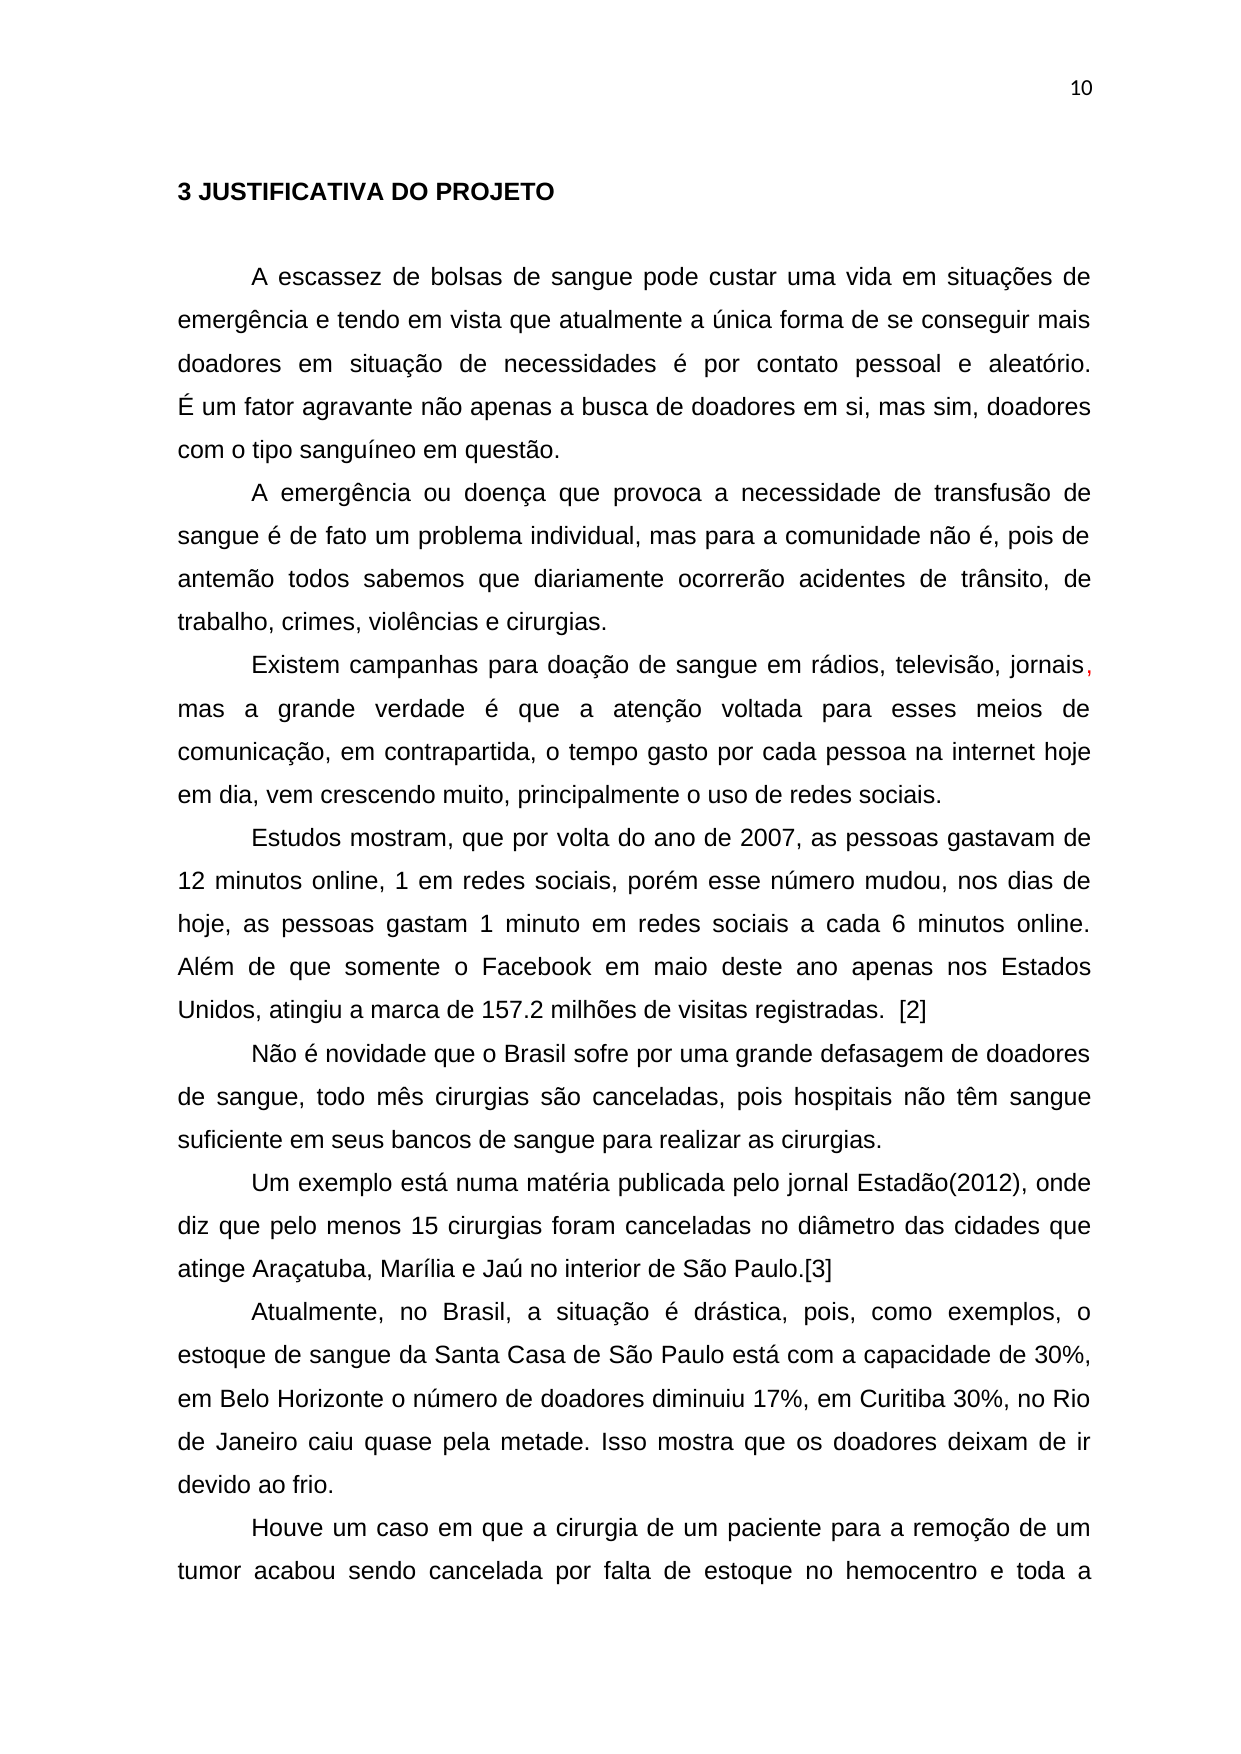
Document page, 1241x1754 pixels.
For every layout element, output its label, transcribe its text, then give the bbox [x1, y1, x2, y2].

text Atualmente, no Brasil, a situação é drástica, pois, como exemplos, o estoque de sangue da Santa Casa de São Paulo está com a capacidade de 30%, em Belo Horizonte o número de doadores diminuiu 17%, em Curitiba 30%, no Rio de Janeiro caiu quase pela metade. Isso mostra que os doadores deixam de ir devido ao frio. [177, 1297, 1092, 1498]
text Existem campanhas para doação de sangue em rádios, televisão, jornais, mas a grande verdade é que a atenção voltada para esses meios de comunicação, em contrapartida, o tempo gasto por cada pessoa na internet hoje em dia, vem crescendo muito, principalmente o uso de redes sociais. [177, 650, 1092, 808]
text Estudos mostram, que por volta do ano de 2007, as pessoas gastavam de 12 minutos online, 1 em redes sociais, porém esse número mudou, nos dias de hoje, as pessoas gastam 1 minuto em redes sociais a cada 6 minutos online. Além de que somente o Facebook em maio deste ano apenas nos Estados Unidos, atingiu a marca de 157.2 milhões de visitas registradas. [2] [177, 823, 1092, 1024]
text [177, 1513, 1092, 1585]
text A emergência ou doença que provoca a necessidade de transfusão de sangue é de fato um problema individual, mas para a comunidade não é, pois de antemão todos sabemos que diariamente ocorrerão acidentes de trânsito, de trabalho, crimes, violências e cirurgias. [177, 478, 1092, 636]
text A escassez de bolsas de sangue pode custar uma vida em situações de emergência e tendo em vista que atualmente a única forma de se conseguir mais doadores em situação de necessidades é por contato pessoal e aleatório. É um fator agravante não apenas a busca de doadores em si, mas sim, doadores com o tipo sanguíneo em questão. [177, 262, 1092, 463]
text 3 JUSTIFICATIVA DO PROJETO [177, 177, 1092, 206]
text Um exemplo está numa matéria publicada pelo jornal Estadão(2012), onde diz que pelo menos 15 cirurgias foram canceladas no diâmetro das cidades que atinge Araçatuba, Marília e Jaú no interior de São Paulo.[3] [177, 1168, 1092, 1283]
text Não é novidade que o Brasil sofre por uma grande defasagem de doadores de sangue, todo mês cirurgias são canceladas, pois hospitais não têm sangue suficiente em seus bancos de sangue para realizar as cirurgias. [177, 1038, 1092, 1153]
